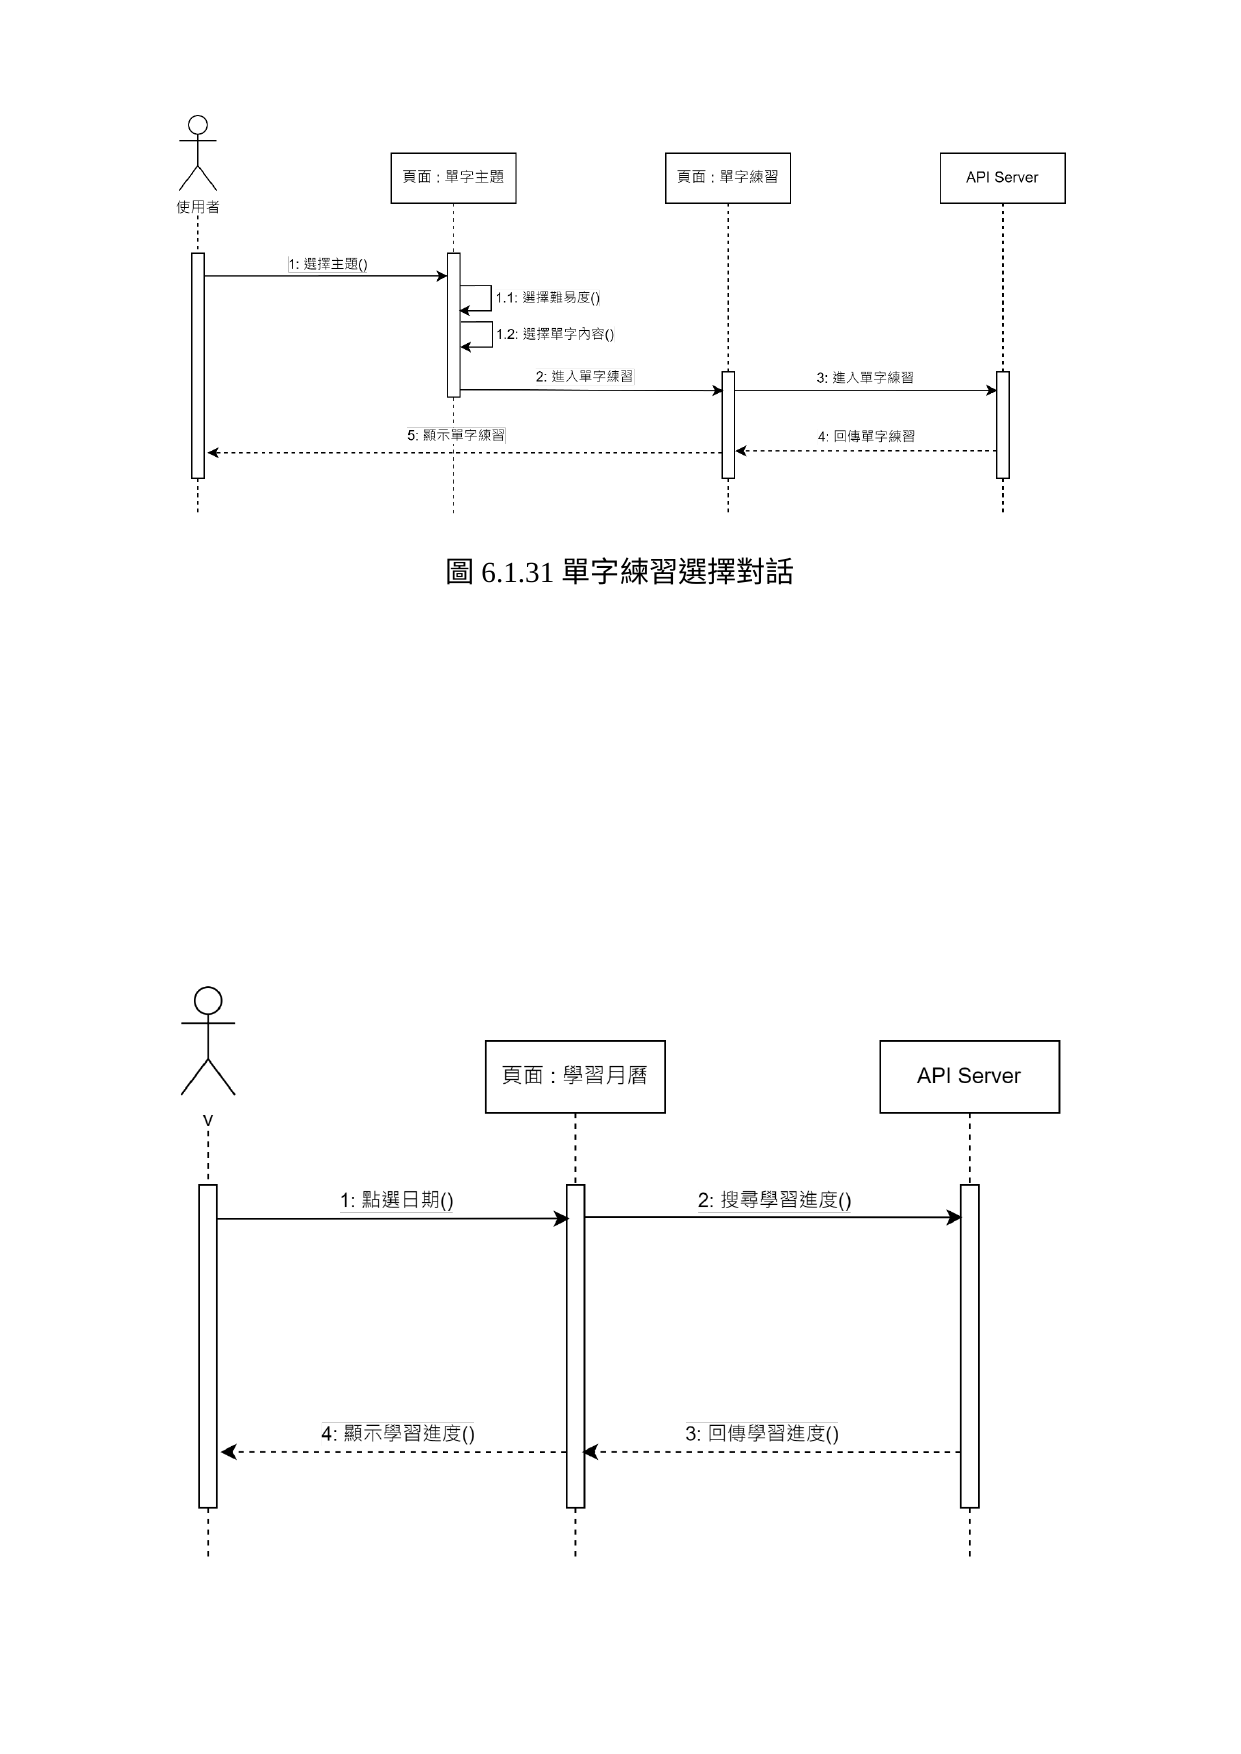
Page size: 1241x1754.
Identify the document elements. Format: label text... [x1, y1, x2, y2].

picture [162, 103, 1078, 530]
picture [162, 968, 1078, 1582]
